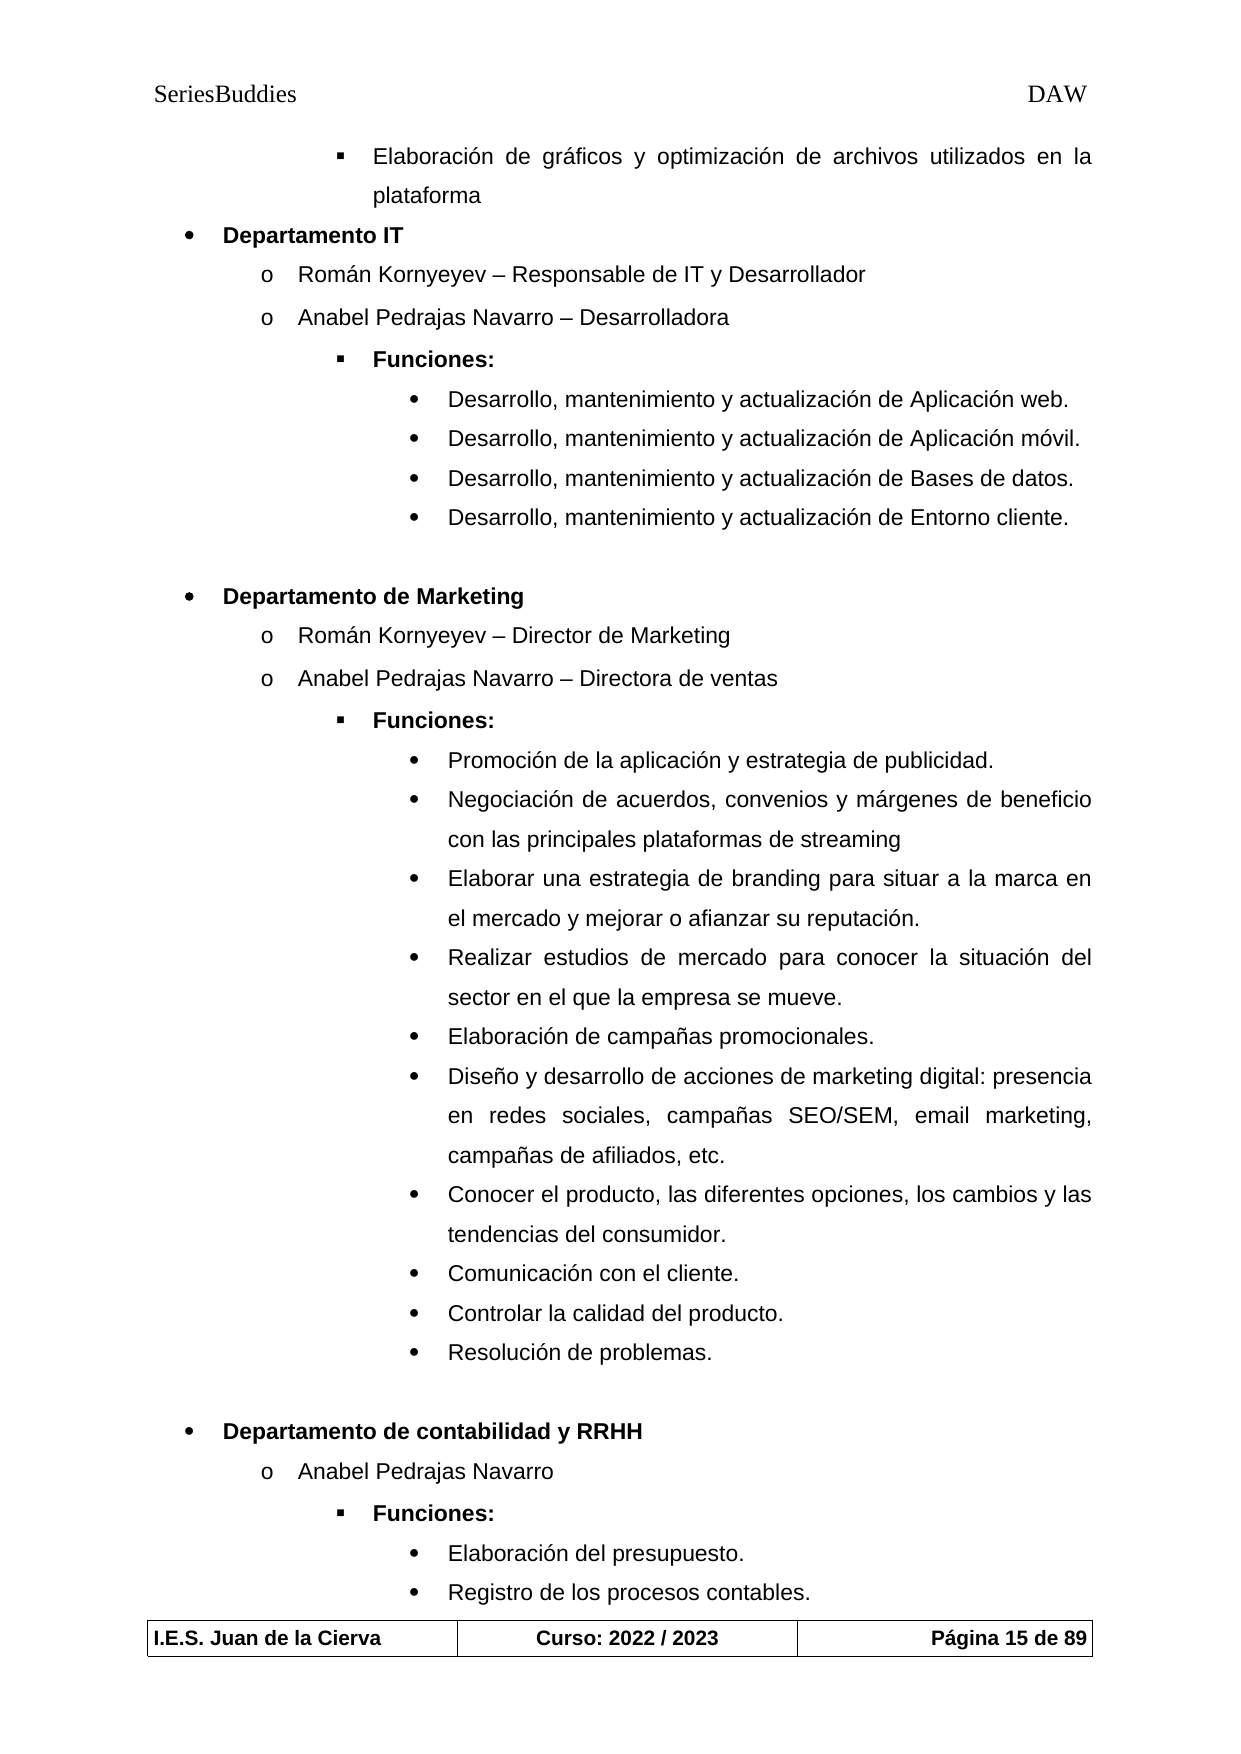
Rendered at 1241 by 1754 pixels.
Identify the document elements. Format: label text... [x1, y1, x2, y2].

list Anabel Pedrajas Navarro [260, 1458, 1093, 1486]
list Elaboración del presupuesto. [410, 1539, 1093, 1566]
list Resolución de problemas. [410, 1339, 1093, 1366]
list Román Kornyeyev – Responsable de IT y Desarrollador [260, 261, 1093, 289]
list Desarrollo, mantenimiento y actualización de Bases de datos. [410, 464, 1093, 491]
list Elaboración de campañas promocionales. [410, 1023, 1093, 1050]
list Elaboración de gráficos y optimización de archivos utilizados en la plataforma [335, 143, 1093, 208]
list Desarrollo, mantenimiento y actualización de Aplicación móvil. [410, 425, 1093, 451]
list Comunicación con el cliente. [410, 1260, 1093, 1287]
list Controlar la calidad del producto. [410, 1300, 1093, 1326]
list Registro de los procesos contables. [410, 1579, 1093, 1605]
list Departamento de Marketing [185, 583, 1093, 609]
list Funciones: [335, 346, 1093, 372]
list Anabel Pedrajas Navarro – Directora de ventas [260, 665, 1093, 693]
list Realizar estudios de mercado para conocer la situación del sector en el que la empresa se mueve. [410, 944, 1093, 1010]
list Funciones: [335, 1500, 1093, 1526]
list Conocer el producto, las diferentes opciones, los cambios y las tendencias del consumidor. [410, 1181, 1093, 1247]
list Anabel Pedrajas Navarro – Desarrolladora [260, 304, 1093, 332]
list Desarrollo, mantenimiento y actualización de Aplicación web. [410, 386, 1093, 412]
list Elaborar una estrategia de branding para situar a la marca en el mercado y mejorar o afianzar su reputación. [410, 865, 1093, 931]
list Departamento de contabilidad y RRHH [185, 1418, 1093, 1444]
list Negociación de acuerdos, convenios y márgenes de beneficio con las principales plataformas de streaming [410, 786, 1093, 852]
list Promoción de la aplicación y estrategia de publicidad. [410, 747, 1093, 773]
list Desarrollo, mantenimiento y actualización de Entorno cliente. [410, 504, 1093, 530]
list Román Kornyeyev – Director de Marketing [260, 622, 1093, 651]
list Funciones: [335, 707, 1093, 734]
list Diseño y desarrollo de acciones de marketing digital: presencia en redes sociales, campañas SEO/SEM, email marketing, campañas de afiliados, etc. [410, 1063, 1093, 1168]
list Departamento IT [185, 222, 1093, 248]
